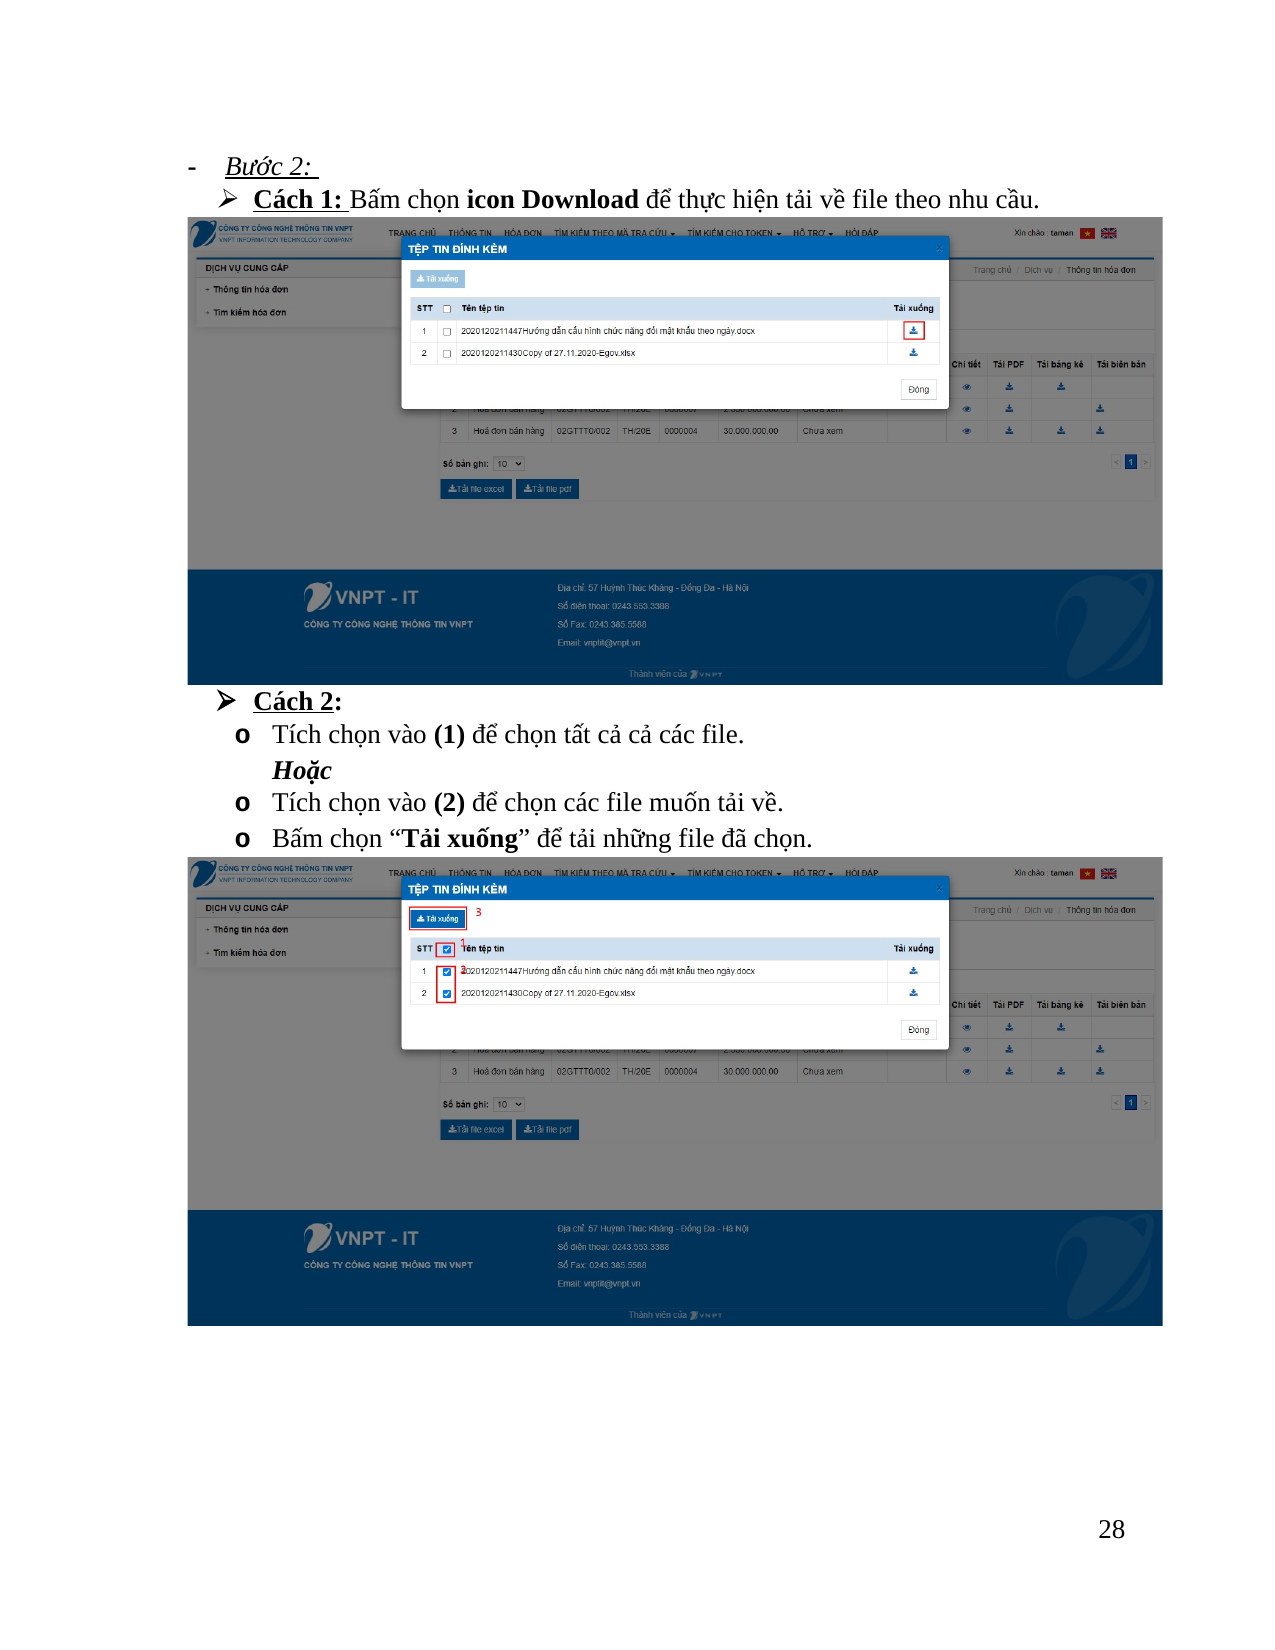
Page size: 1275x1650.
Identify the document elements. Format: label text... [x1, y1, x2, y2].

picture [187, 217, 1163, 685]
list Cách 1: Bấm chọn icon Download để thực hiện tải về file theo nhu cầu. [216, 183, 1125, 215]
list Tích chọn vào (2) để chọn các file muốn tải về. [234, 786, 1125, 819]
picture [187, 857, 1163, 1326]
list Bước 2: [187, 150, 1125, 181]
list Tích chọn vào (1) để chọn tất cả cả các file. [234, 718, 1125, 752]
list Cách 2: [216, 685, 1125, 716]
list Bấm chọn “Tải xuống” để tải những file đã chọn. [234, 822, 1125, 855]
list Hoặc [272, 754, 1125, 786]
